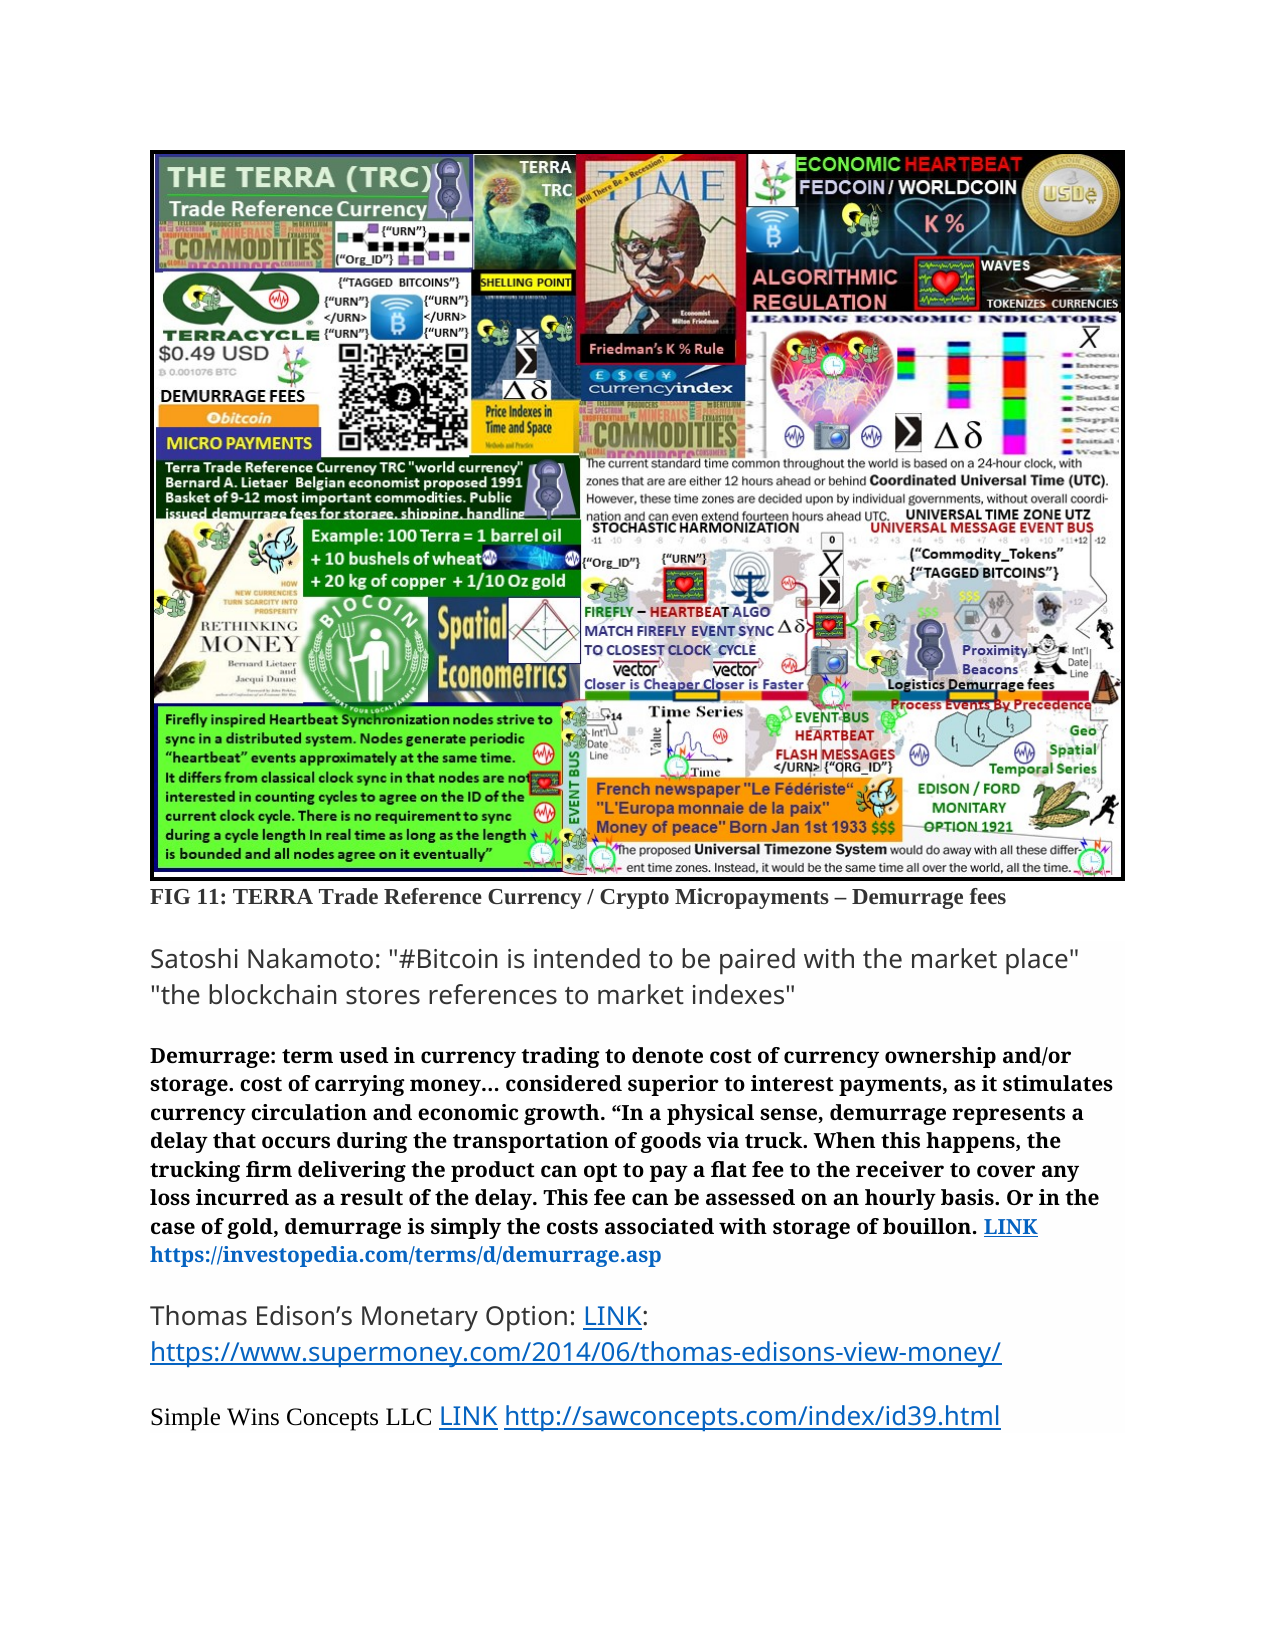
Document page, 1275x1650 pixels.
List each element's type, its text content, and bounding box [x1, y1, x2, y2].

text Demurrage: term used in currency trading to denote cost of currency ownership and/or storage. cost of carrying money… considered superior to interest payments, as it stimulates currency circulation and economic growth. “In a physical sense, demurrage represents a delay that occurs during the transportation of goods via truck. When this happens, the trucking firm delivering the product can opt to pay a flat fee to the receiver to cover any loss incurred as a result of the delay. This fee can be assessed on an hourly basis. Or in the case of gold, demurrage is simply the costs associated with storage of bouillon. LINK https://investopedia.com/terms/d/demurrage.asp [150, 1041, 1125, 1269]
text Simple Wins Concepts LLC LINK http://sawconcepts.com/index/id39.html [150, 1398, 1125, 1433]
text Satoshi Nakamoto: "#Bitcoin is intended to be paired with the market place" "the blockchain stores references to market indexes" [150, 941, 1125, 1012]
text Thomas Edison’s Monetary Option: LINK: https://www.supermoney.com/2014/06/thomas-edisons-view-money/ [150, 1298, 1125, 1369]
picture [154, 154, 1121, 877]
text FIG 11: TERRA Trade Reference Currency / Crypto Micropayments – Demurrage fees [150, 881, 1125, 910]
